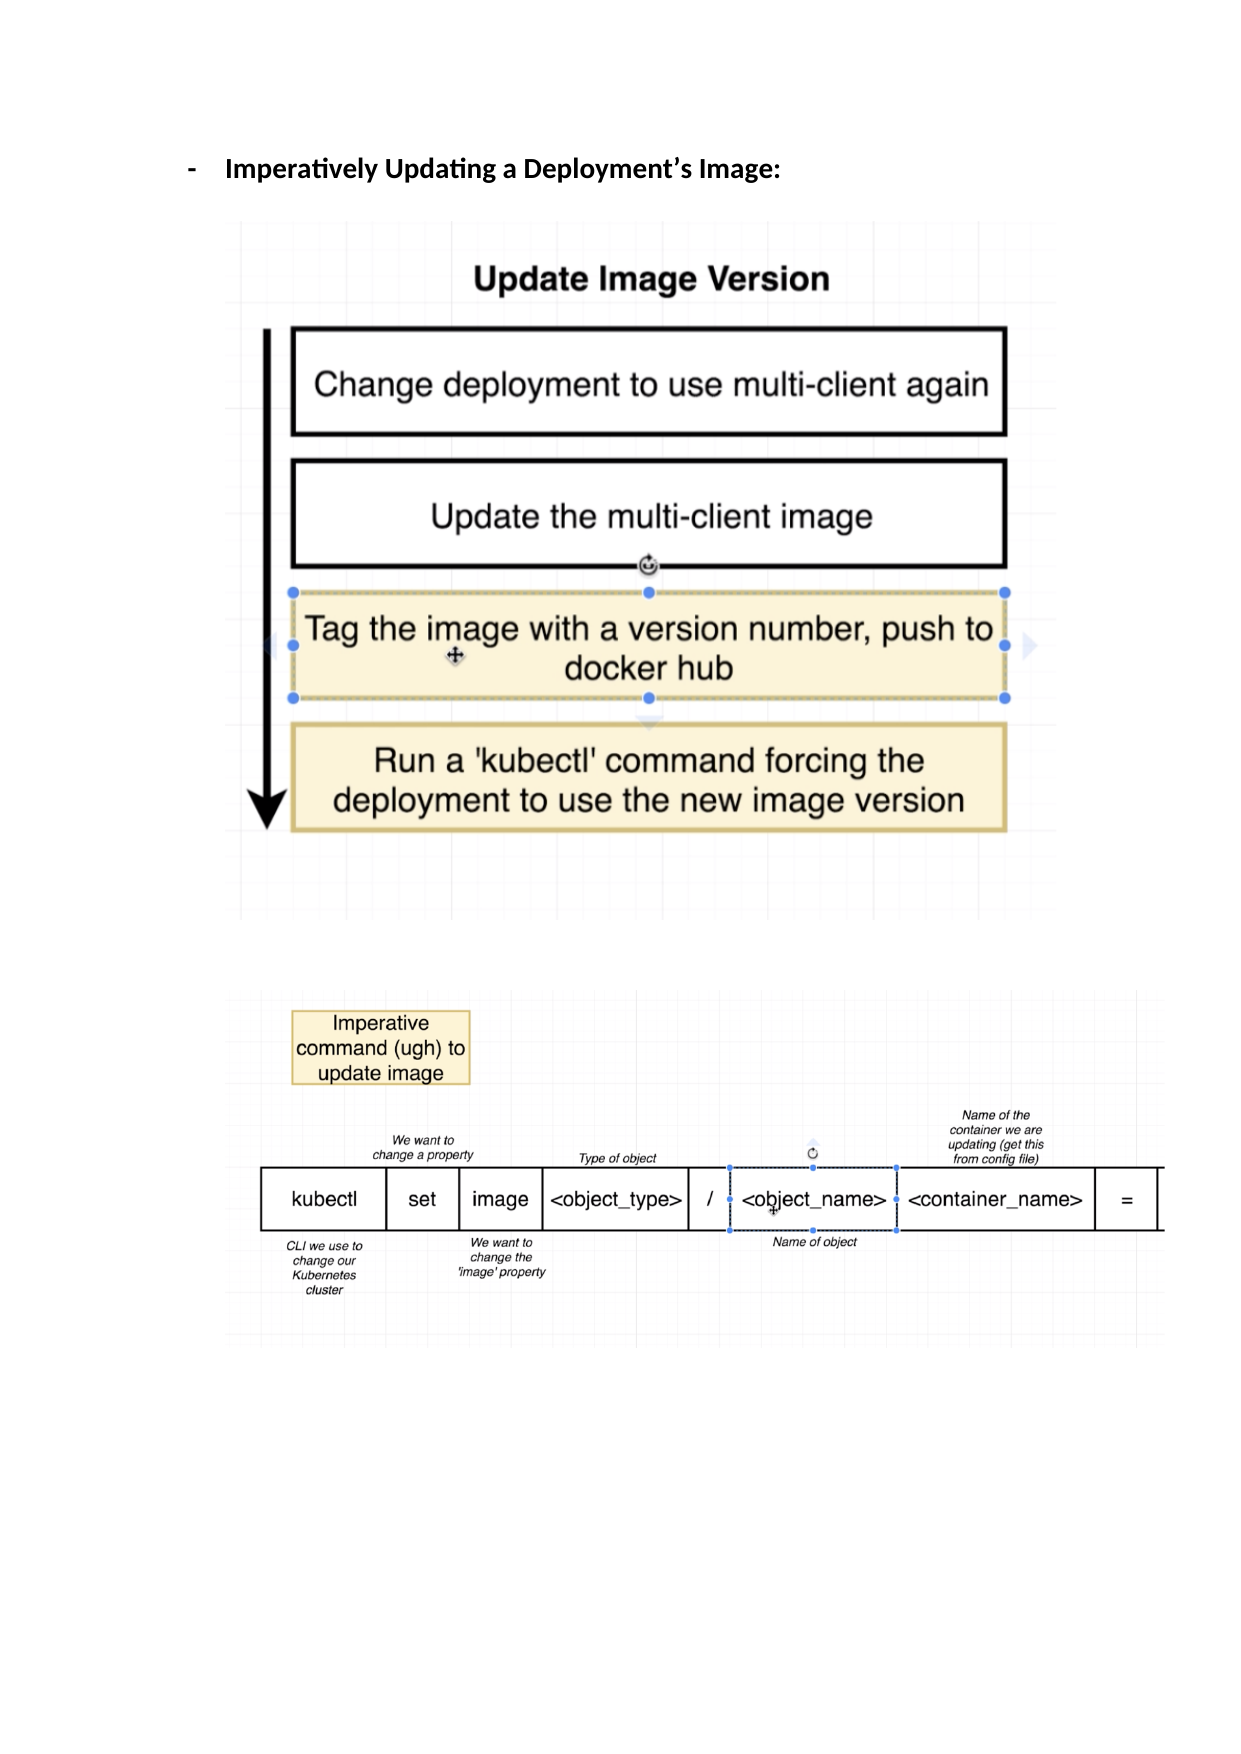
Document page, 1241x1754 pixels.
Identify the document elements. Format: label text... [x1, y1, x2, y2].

list Imperatively Updating a Deployment’s Image: [187, 150, 1090, 186]
picture [225, 221, 1057, 920]
picture [225, 990, 1165, 1348]
